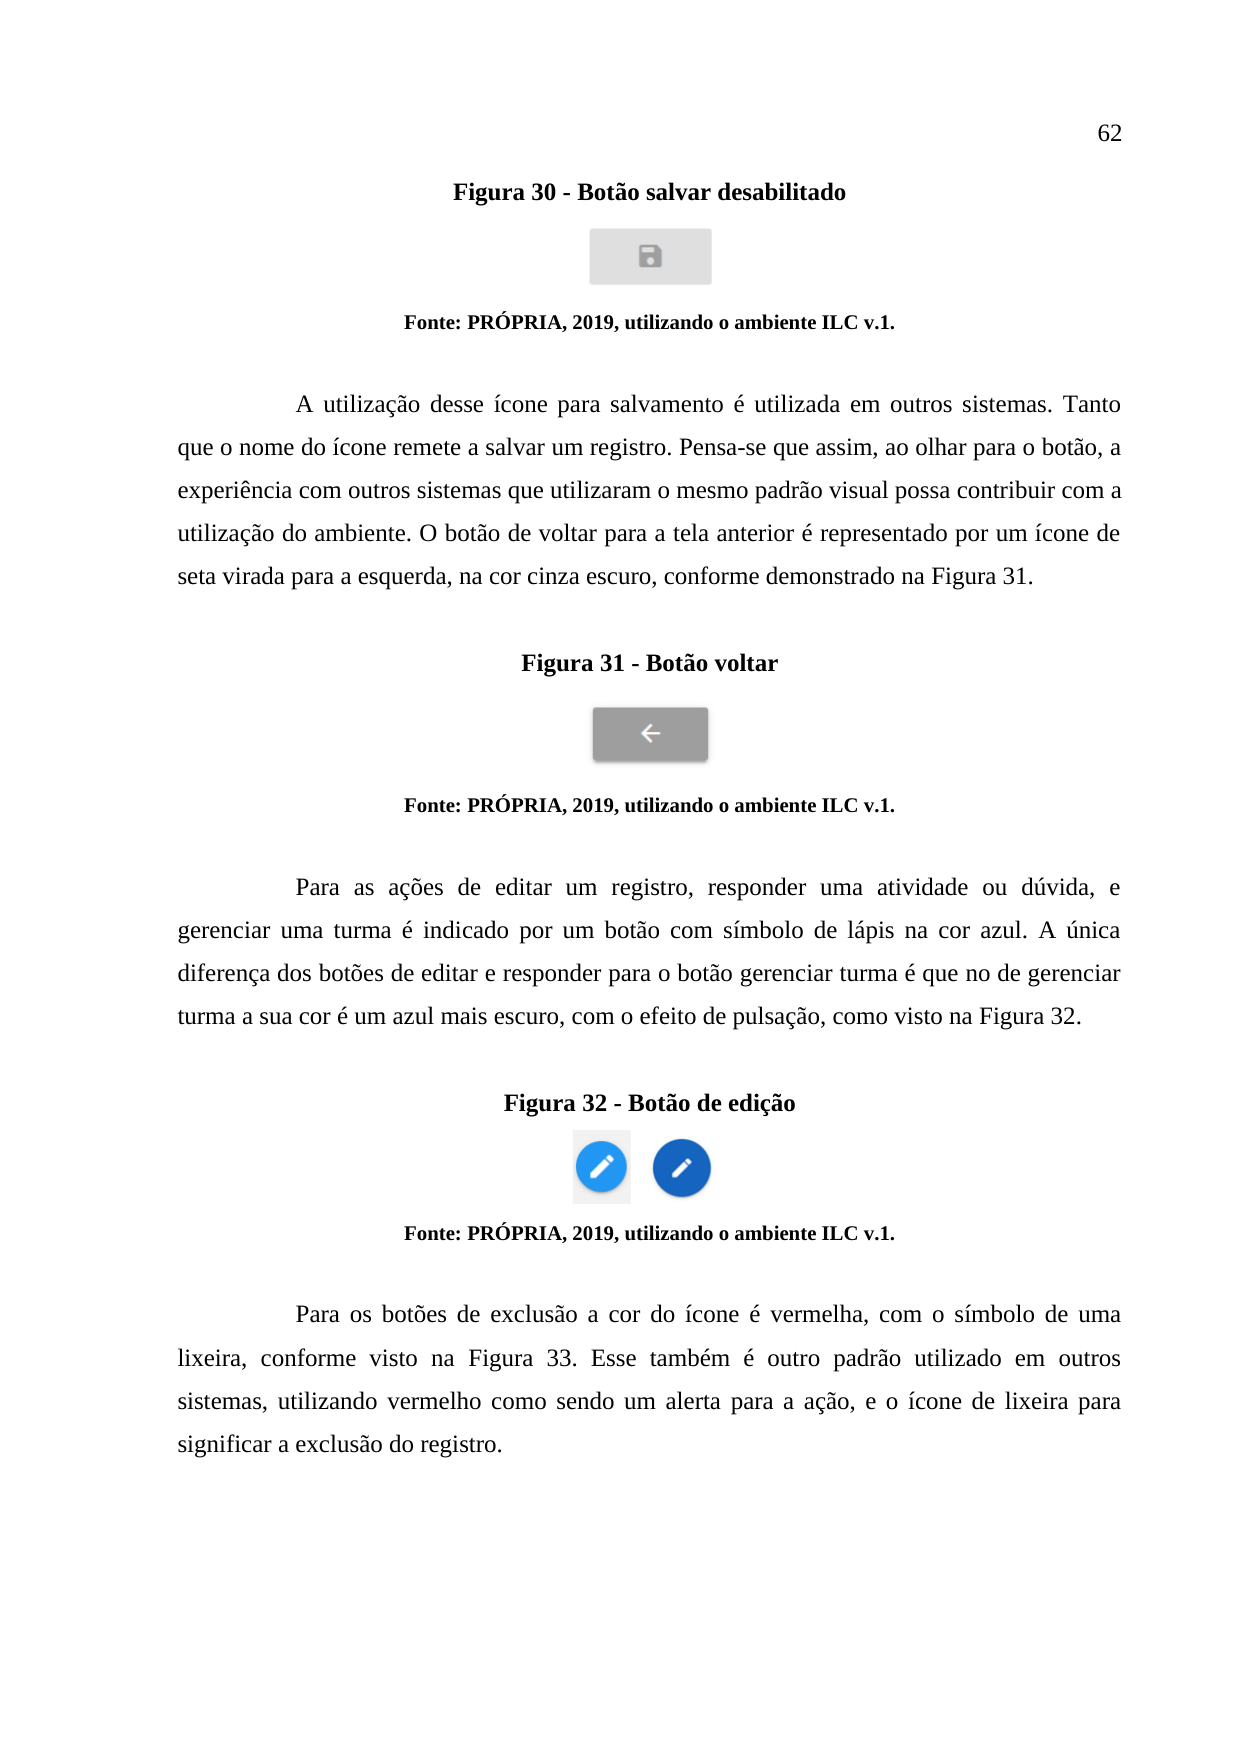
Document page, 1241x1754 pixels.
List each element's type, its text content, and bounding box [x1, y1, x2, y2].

picture [576, 220, 723, 296]
text Figura 32 - Botão de edição [177, 1088, 1122, 1116]
text A utilização desse ícone para salvamento é utilizada em outros sistemas. Tanto que o nome do ícone remete a salvar um registro. Pensa-se que assim, ao olhar para o botão, a experiência com outros sistemas que utilizaram o mesmo padrão visual possa contribuir com a utilização do ambiente. O botão de voltar para a tela anterior é representado por um ícone de seta virada para a esquerda, na cor cinza escuro, conforme demonstrado na Figura 31. [177, 389, 1122, 590]
text Para os botões de exclusão a cor do ícone é vermelha, com o símbolo de uma lixeira, conforme visto na Figura 33. Esse também é outro padrão utilizado em outros sistemas, utilizando vermelho como sendo um alerta para a ação, e o ícone de lixeira para significar a exclusão do registro. [177, 1299, 1122, 1458]
text Para as ações de editar um registro, responder uma atividade ou dúvida, e gerenciar uma turma é indicado por um botão com símbolo de lápis na cor azul. A única diferença dos botões de editar e responder para o botão gerenciar turma é que no de gerenciar turma a sua cor é um azul mais escuro, com o efeito de pulsação, como visto na Figura 32. [177, 872, 1122, 1030]
text Fonte: PRÓPRIA, 2019, utilizando o ambiente ILC v.1. [177, 310, 1122, 334]
picture [579, 690, 720, 779]
text Fonte: PRÓPRIA, 2019, utilizando o ambiente ILC v.1. [177, 1220, 1122, 1244]
text Figura 31 - Botão voltar [177, 648, 1122, 676]
picture [572, 1130, 727, 1206]
text Fonte: PRÓPRIA, 2019, utilizando o ambiente ILC v.1. [177, 793, 1122, 817]
text Figura 30 - Botão salvar desabilitado [177, 177, 1122, 206]
